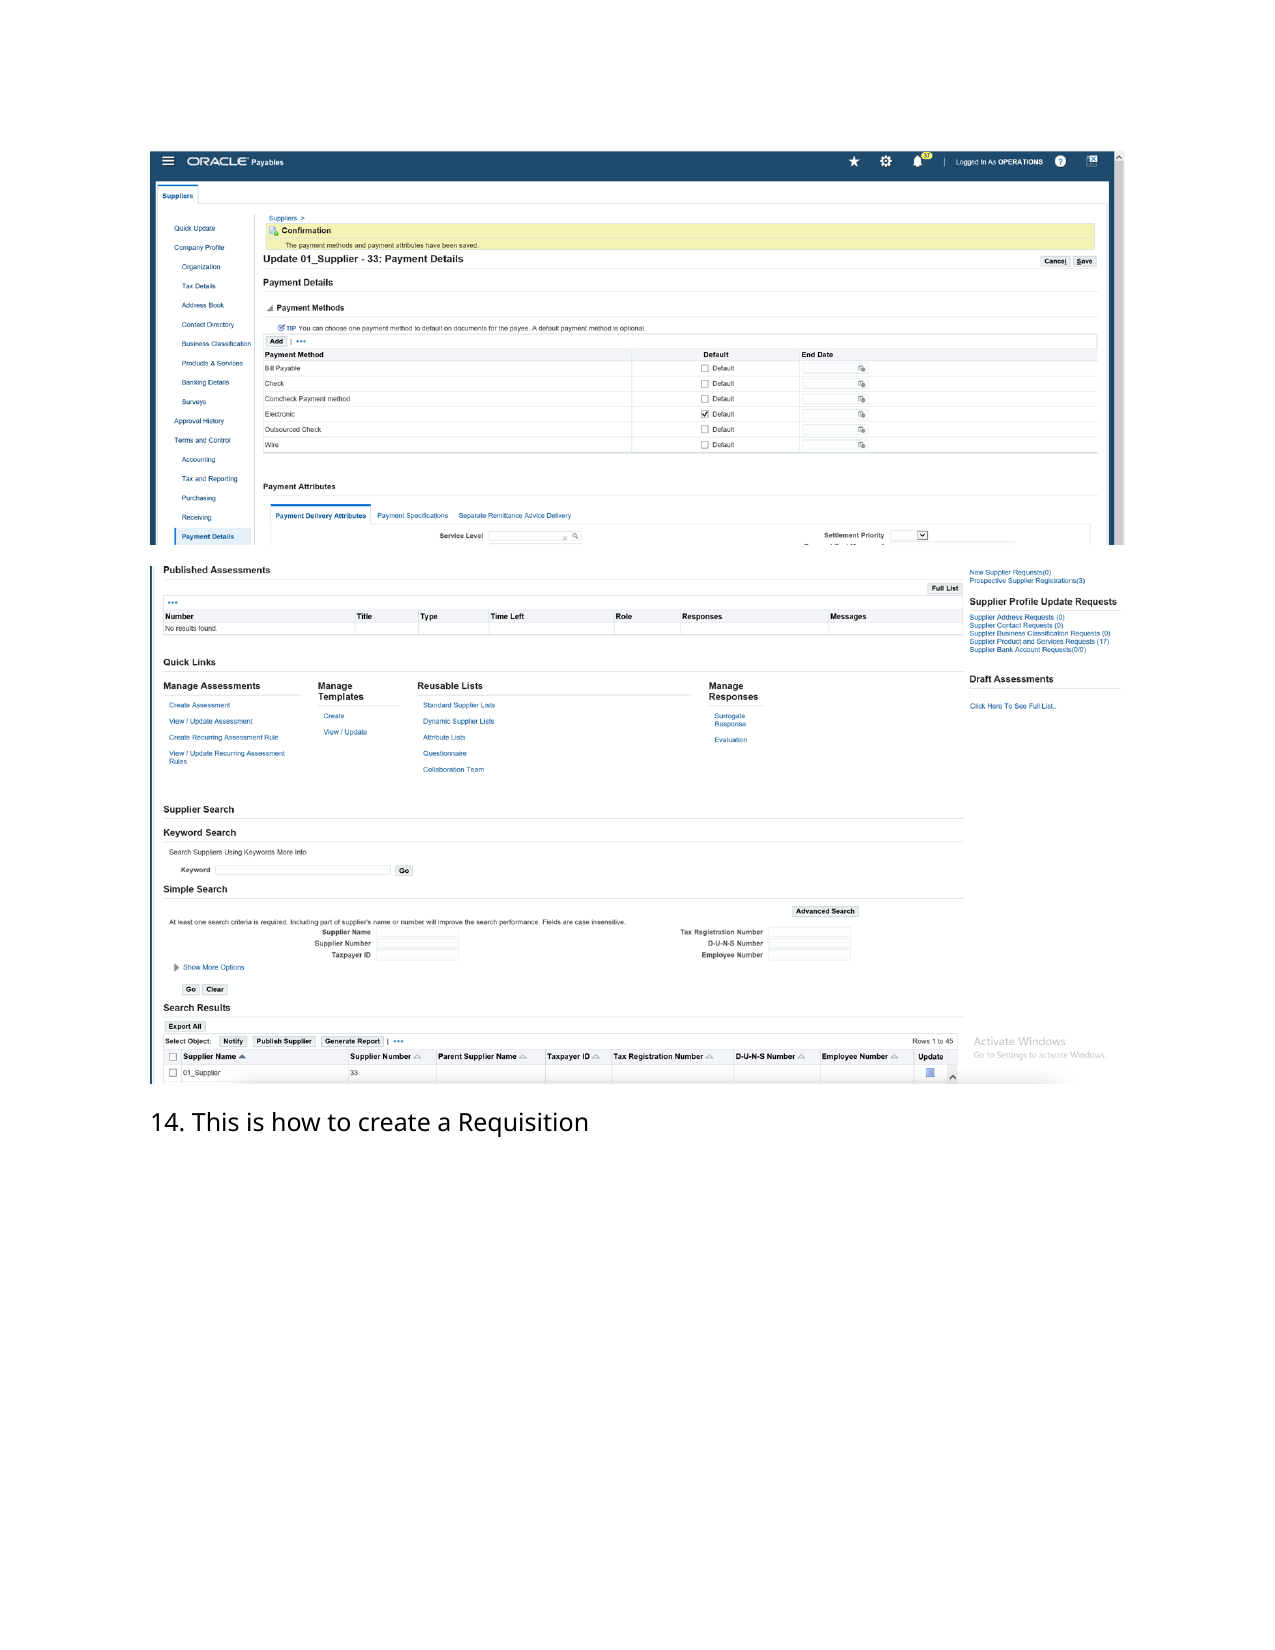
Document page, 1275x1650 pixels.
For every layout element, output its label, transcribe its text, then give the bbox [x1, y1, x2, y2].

picture [150, 150, 1125, 545]
text 14. This is how to create a Requisition [150, 1105, 1125, 1139]
picture [150, 566, 1125, 1084]
